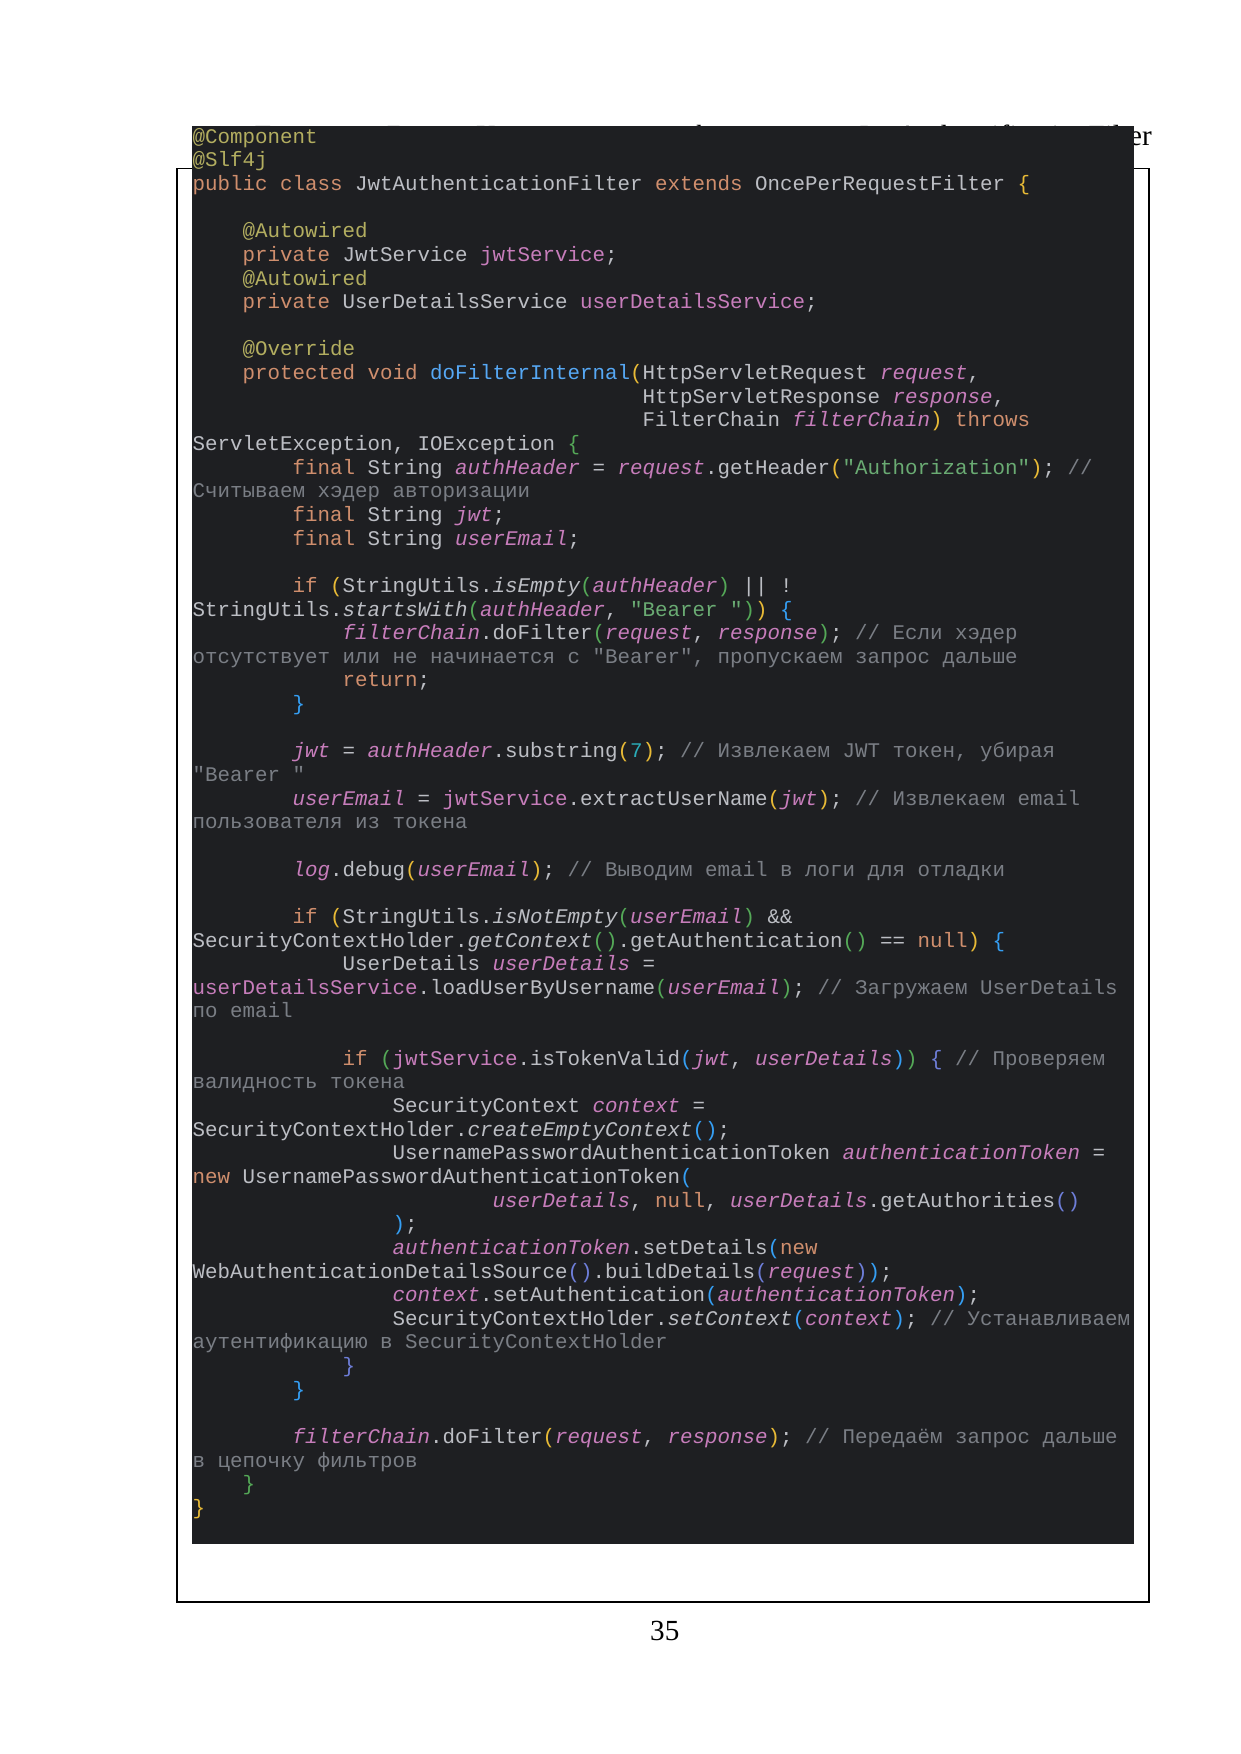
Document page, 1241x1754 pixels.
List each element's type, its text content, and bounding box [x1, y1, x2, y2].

text Листинг 7 – Код класса-конфигурации JwtAuthentificationFilter [177, 118, 1152, 1606]
